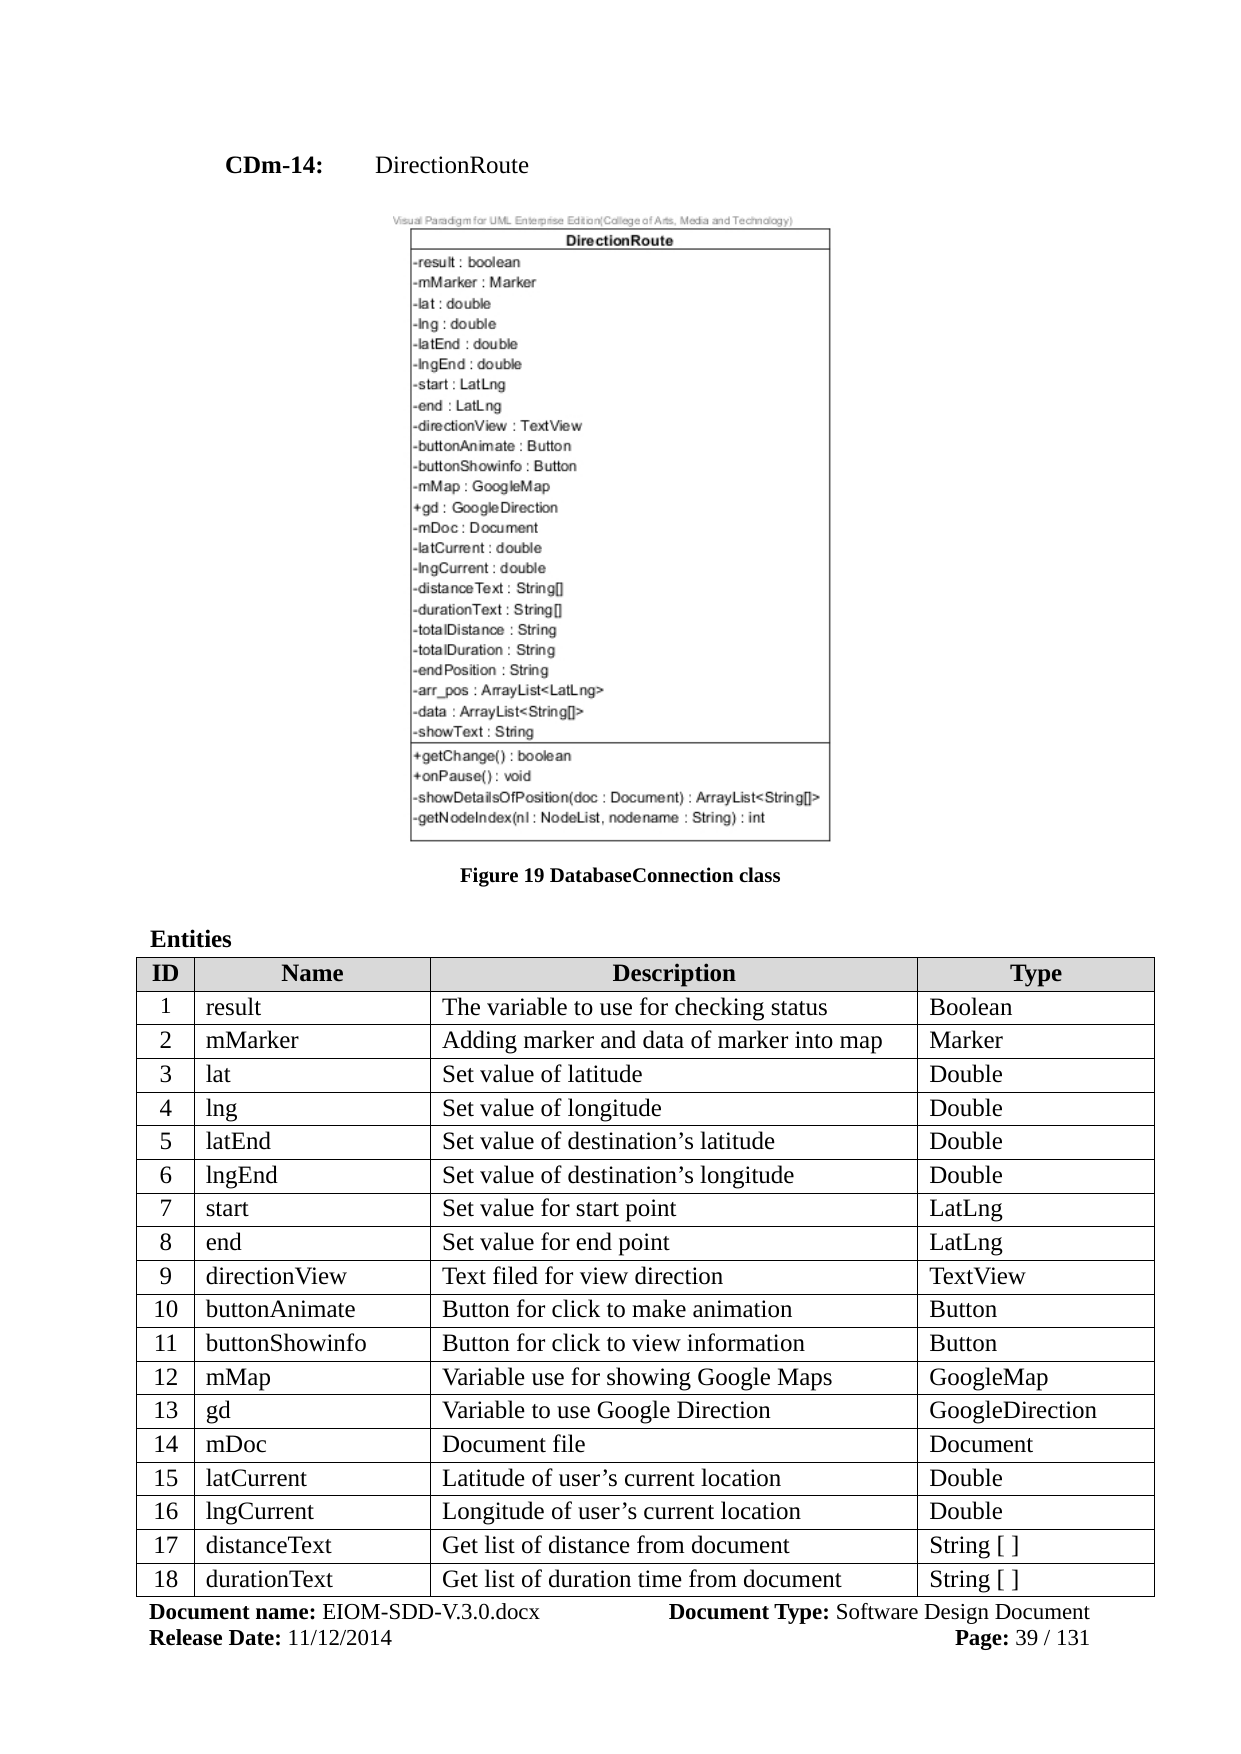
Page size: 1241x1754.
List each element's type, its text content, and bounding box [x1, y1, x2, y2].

table_cell Set value of destination’s latitude [431, 1126, 917, 1159]
table_cell latCurrent [195, 1463, 430, 1495]
table_cell Double [918, 1496, 1154, 1529]
table_cell Set value of latitude [431, 1059, 917, 1092]
table_cell TextView [918, 1261, 1154, 1293]
table_cell Double [918, 1160, 1154, 1192]
table_cell gd [195, 1395, 430, 1428]
table_cell Button for click to make animation [431, 1295, 917, 1327]
table_cell Double [918, 1059, 1154, 1092]
table_header Description [431, 958, 917, 991]
table_header Name [195, 958, 430, 991]
table_cell buttonShowinfo [195, 1328, 430, 1361]
table_cell LatLng [918, 1227, 1154, 1260]
text Figure 19 DatabaseConnection class [150, 863, 1090, 887]
table_cell Boolean [918, 992, 1154, 1024]
table_cell Marker [918, 1025, 1154, 1058]
table_cell Button [918, 1295, 1154, 1327]
table_cell mMarker [195, 1025, 430, 1058]
table_cell Document [918, 1429, 1154, 1462]
table_cell distanceText [195, 1530, 430, 1563]
picture [393, 211, 848, 859]
table_cell Double [918, 1463, 1154, 1495]
table_cell 11 [137, 1328, 194, 1361]
text Entities [150, 924, 1090, 953]
table_cell 6 [137, 1160, 194, 1192]
table_cell 9 [137, 1261, 194, 1293]
table_cell String [ ] [918, 1530, 1154, 1563]
table_header ID [137, 958, 194, 991]
table_cell Variable to use Google Direction [431, 1395, 917, 1428]
table_cell mMap [195, 1362, 430, 1394]
table_cell 17 [137, 1530, 194, 1563]
table_cell lngEnd [195, 1160, 430, 1192]
table_cell 18 [137, 1564, 194, 1596]
table_cell Document file [431, 1429, 917, 1462]
table_cell Text filed for view direction [431, 1261, 917, 1293]
table_cell LatLng [918, 1194, 1154, 1226]
table_cell Latitude of user’s current location [431, 1463, 917, 1495]
table_cell 16 [137, 1496, 194, 1529]
list DirectionRoute [225, 150, 1090, 179]
table_cell start [195, 1194, 430, 1226]
table_cell Double [918, 1093, 1154, 1125]
table_cell 7 [137, 1194, 194, 1226]
table_cell durationText [195, 1564, 430, 1596]
table_cell 13 [137, 1395, 194, 1428]
table_cell 8 [137, 1227, 194, 1260]
table_cell Double [918, 1126, 1154, 1159]
table_cell String [ ] [918, 1564, 1154, 1596]
table_cell 4 [137, 1093, 194, 1125]
table_cell 5 [137, 1126, 194, 1159]
table_cell 1 [137, 992, 194, 1024]
table_cell Longitude of user’s current location [431, 1496, 917, 1529]
table_cell lngCurrent [195, 1496, 430, 1529]
table_cell end [195, 1227, 430, 1260]
table_cell result [195, 992, 430, 1024]
table_cell Get list of distance from document [431, 1530, 917, 1563]
table_cell Set value for start point [431, 1194, 917, 1226]
table_cell Button for click to view information [431, 1328, 917, 1361]
table_cell Set value of destination’s longitude [431, 1160, 917, 1192]
table_cell Set value of longitude [431, 1093, 917, 1125]
table_cell GoogleMap [918, 1362, 1154, 1394]
table_cell 2 [137, 1025, 194, 1058]
table_cell directionView [195, 1261, 430, 1293]
table_cell Get list of duration time from document [431, 1564, 917, 1596]
table_cell lng [195, 1093, 430, 1125]
table_cell GoogleDirection [918, 1395, 1154, 1428]
table_cell lat [195, 1059, 430, 1092]
table_cell 3 [137, 1059, 194, 1092]
table_cell buttonAnimate [195, 1295, 430, 1327]
table_header Type [918, 958, 1154, 991]
table_cell 10 [137, 1295, 194, 1327]
table_cell Adding marker and data of marker into map [431, 1025, 917, 1058]
table_cell latEnd [195, 1126, 430, 1159]
table_cell Set value for end point [431, 1227, 917, 1260]
table_cell Variable use for showing Google Maps [431, 1362, 917, 1394]
table_cell mDoc [195, 1429, 430, 1462]
table_cell The variable to use for checking status [431, 992, 917, 1024]
table_cell Button [918, 1328, 1154, 1361]
table_cell 12 [137, 1362, 194, 1394]
table_cell 15 [137, 1463, 194, 1495]
table_cell 14 [137, 1429, 194, 1462]
